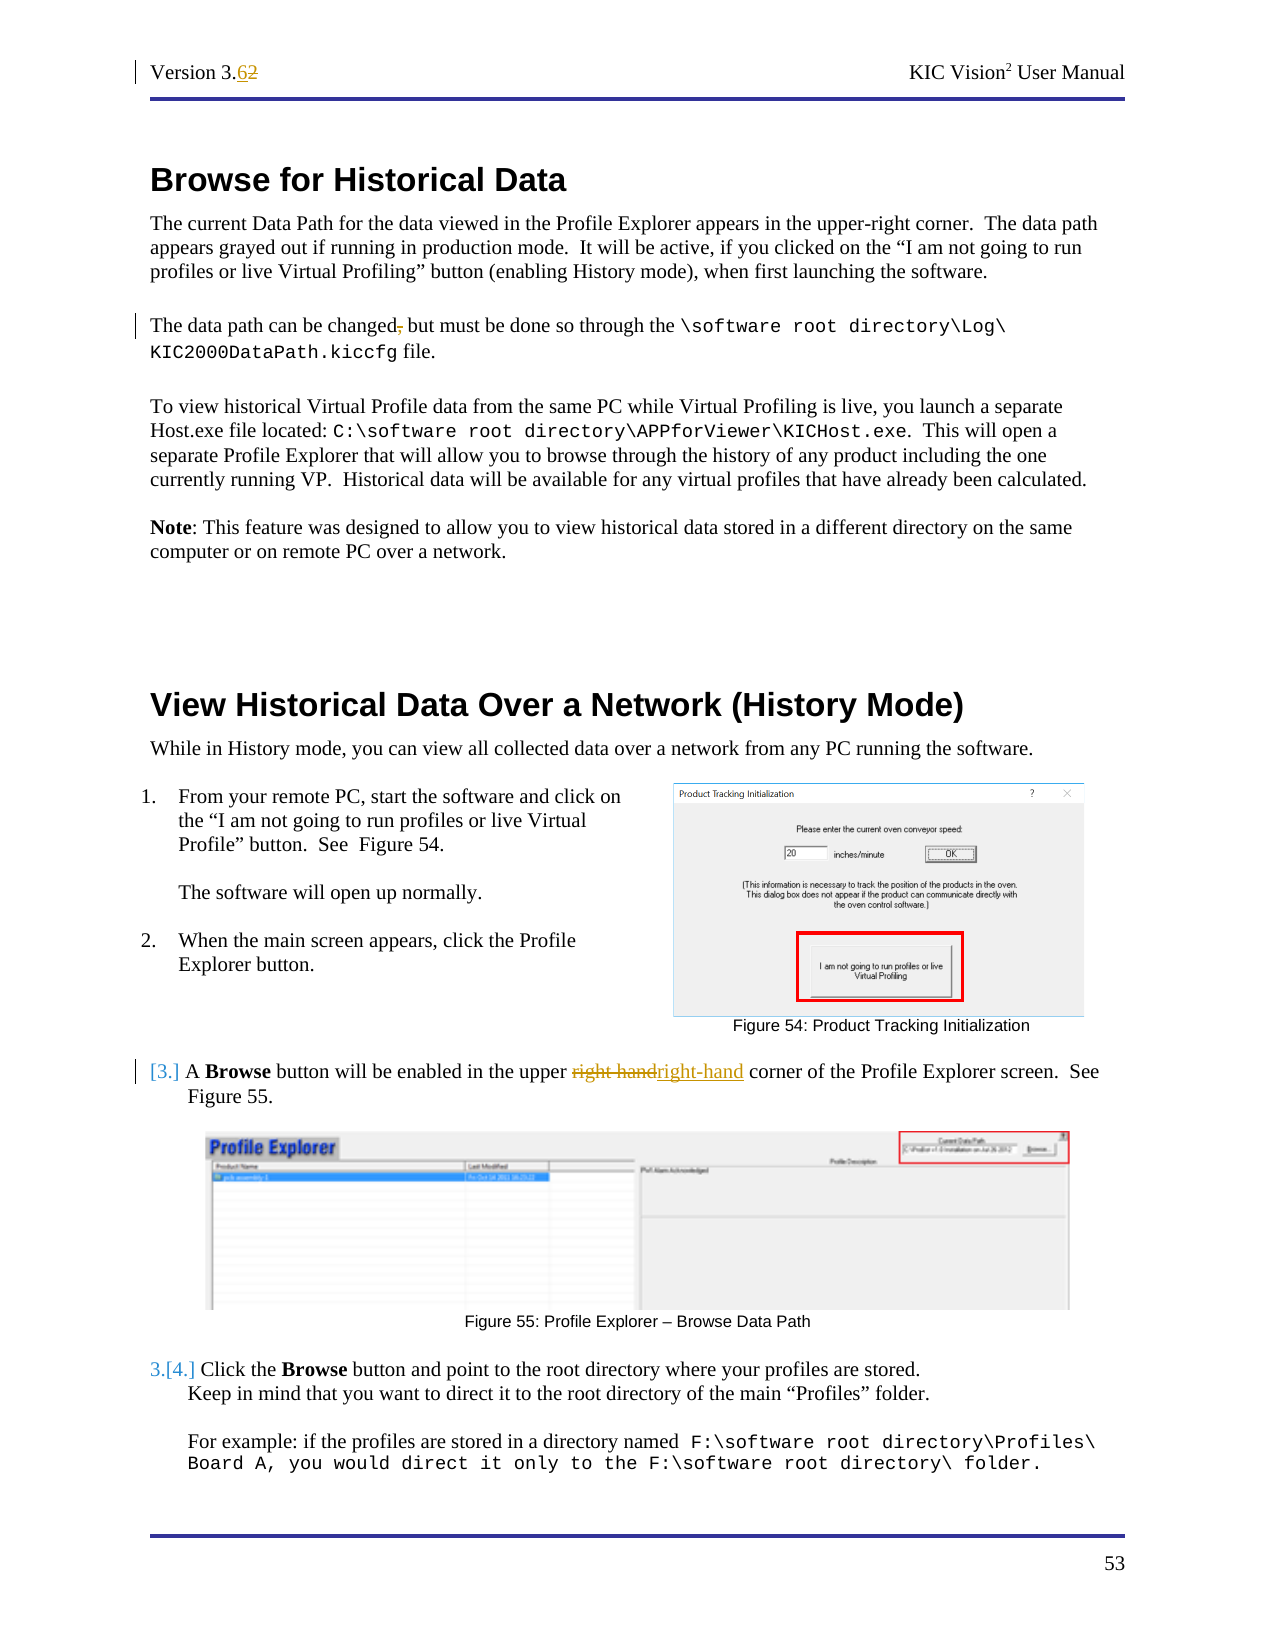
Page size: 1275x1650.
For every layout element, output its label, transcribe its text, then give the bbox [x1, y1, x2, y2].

subtitle Browse for Historical Data [150, 160, 1125, 198]
text For example: if the profiles are stored in a directory named F:\software root directory\Profiles\Board A, you would direct it only to the F:\software root directory\ folder. [187, 1429, 1125, 1475]
table_header Figure 55: Product Tracking Initialization [654, 784, 1104, 1035]
list A Browse button will be enabled in the upper corner of the Profile Explorer screen. See Figure 56. [150, 1059, 1125, 1108]
text To view historical Virtual Profile data from the same PC while Virtual Profiling is live, you launch a separate Host.exe file located: C:\software root directory\APPforViewer\KICHost.exe. This will open a separate Profile Explorer that will allow you to browse through the history of any product including the one currently running VP. Historical data will be available for any virtual profiles that have already been calculated. [150, 394, 1125, 491]
text While in History mode, you can view all collected data over a network from any PC running the software. [150, 736, 1125, 760]
subtitle View Historical Data Over a Network (History Mode) [150, 685, 1125, 723]
text The current Data Path for the data viewed in the Profile Explorer appears in the upper-right corner. The data path appears grayed out if running in production mode. It will be active, if you clicked on the “I am not going to run profiles or live Virtual Profiling” button (enabling History mode), when first launching the software. [150, 211, 1125, 283]
text Note: This feature was designed to allow you to view historical data stored in a different directory on the same computer or on remote PC over a network. [150, 515, 1125, 563]
picture [673, 783, 1085, 1017]
list Click the Browse button and point to the root directory where your profiles are stored. [150, 1357, 1125, 1381]
text Keep in mind that you want to direct it to the root directory of the main “Profiles” folder. [187, 1381, 1125, 1405]
table_header From your remote PC, start the software and click on the “I am not going to run profiles or live Virtual Profile” button. See Figure 55. The software will open up normally. When the main screen appears, click the Profile Explorer button. [129, 784, 653, 1035]
picture [205, 1131, 1070, 1310]
text The data path can be changed but must be done so through the \software root directory\Log\KIC2000DataPath.kiccfg file. [150, 313, 1125, 364]
